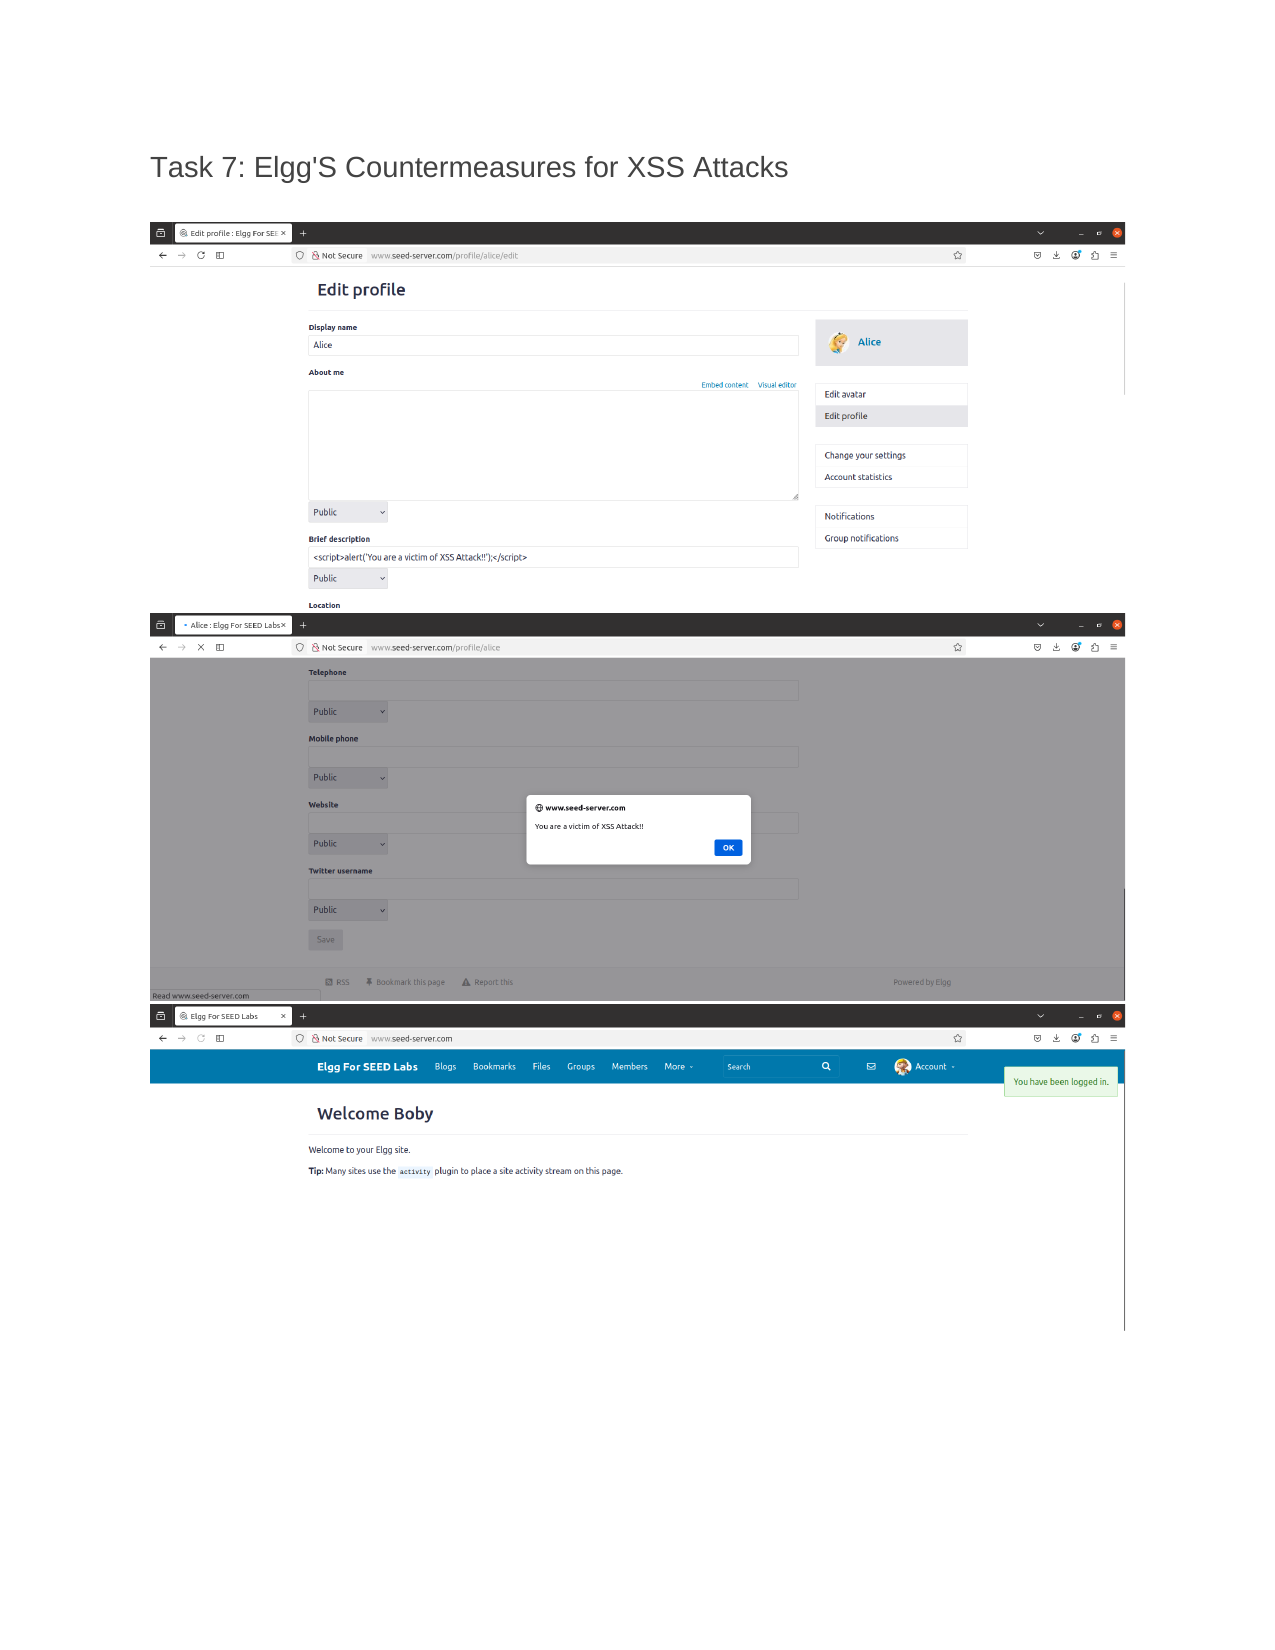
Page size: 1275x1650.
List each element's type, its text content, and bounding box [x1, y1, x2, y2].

picture [150, 1004, 1125, 1049]
subtitle Task 7: Elgg'S Countermeasures for XSS Attacks [150, 150, 1125, 183]
picture [150, 222, 1125, 610]
picture [150, 1067, 1125, 1393]
picture [150, 613, 1125, 1001]
picture [895, 1059, 911, 1075]
